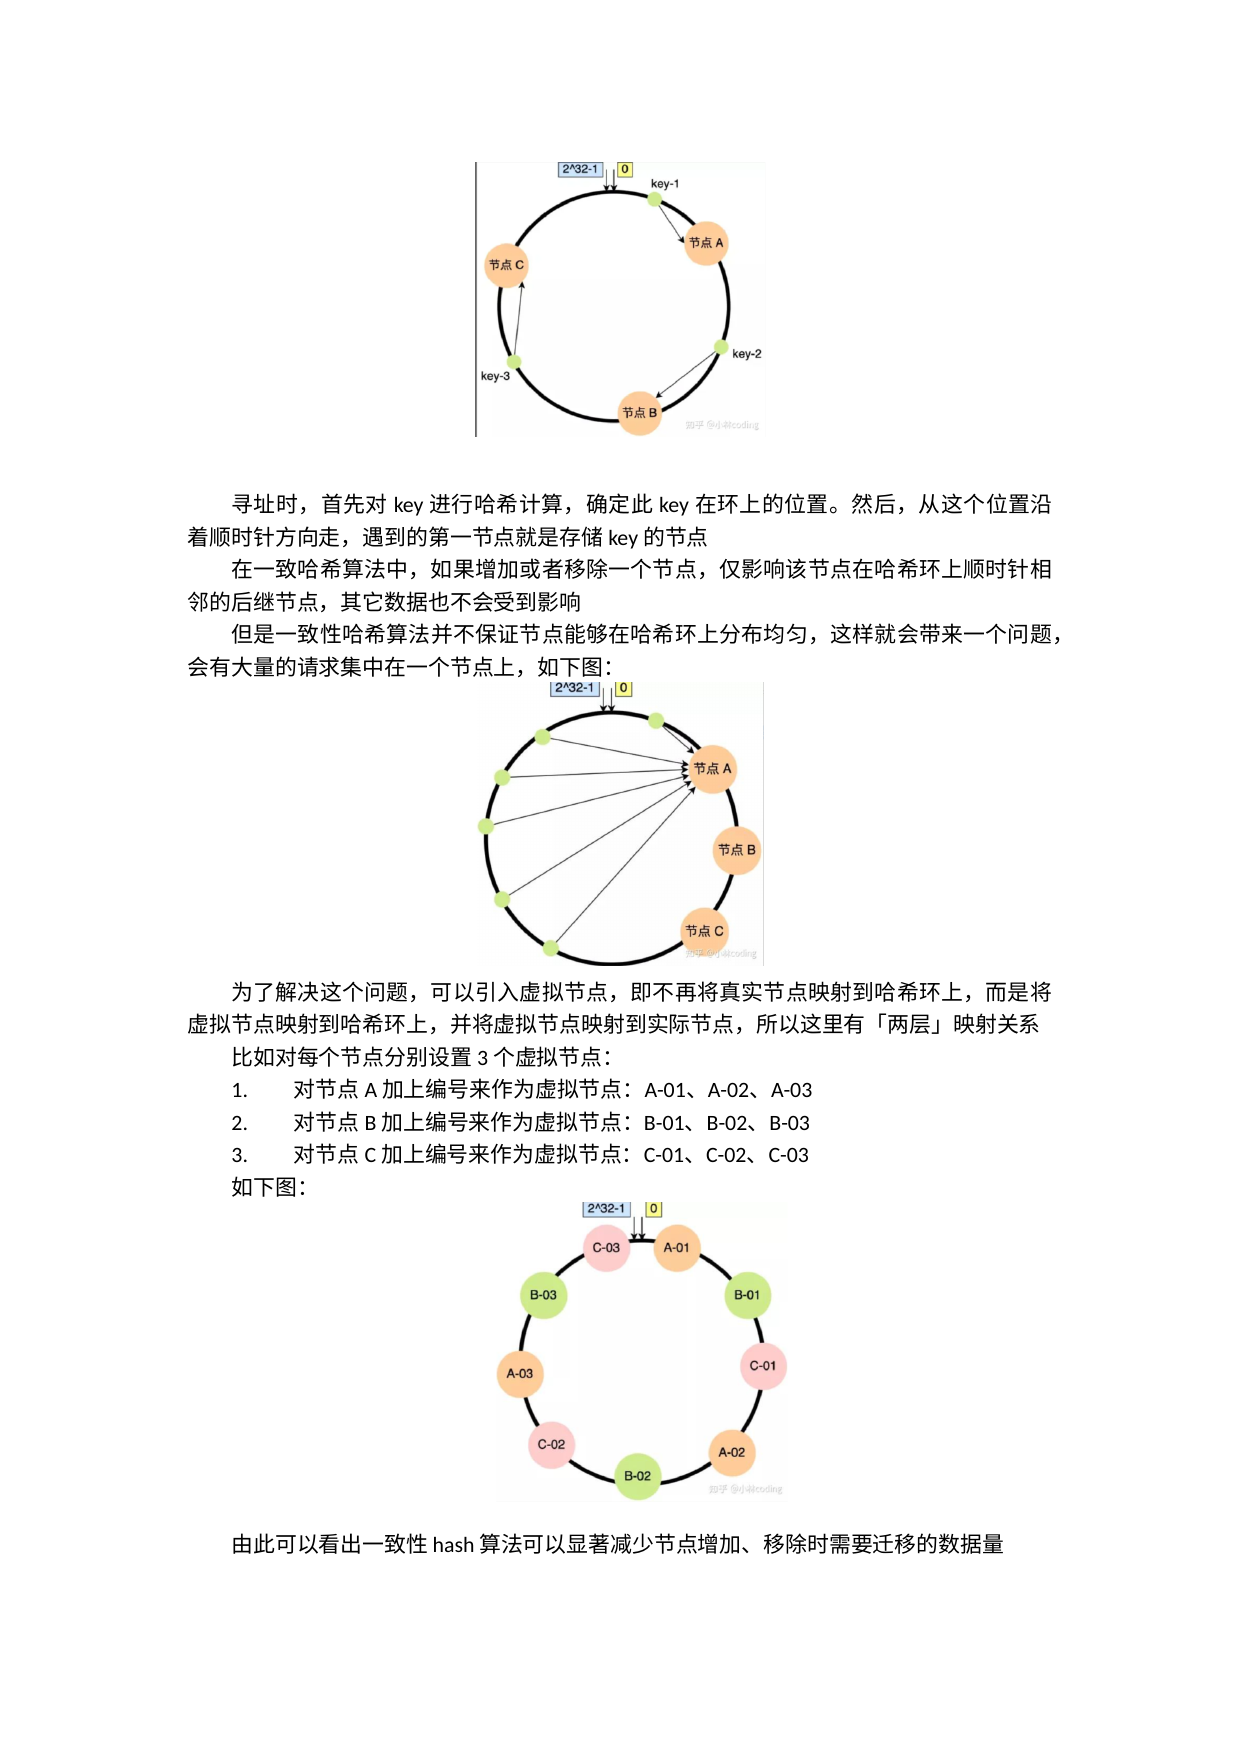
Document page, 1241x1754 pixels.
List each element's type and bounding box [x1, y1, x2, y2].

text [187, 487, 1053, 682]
picture [476, 682, 764, 966]
picture [496, 1202, 788, 1502]
picture [475, 162, 766, 437]
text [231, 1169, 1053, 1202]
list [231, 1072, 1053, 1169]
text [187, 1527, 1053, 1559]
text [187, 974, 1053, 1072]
